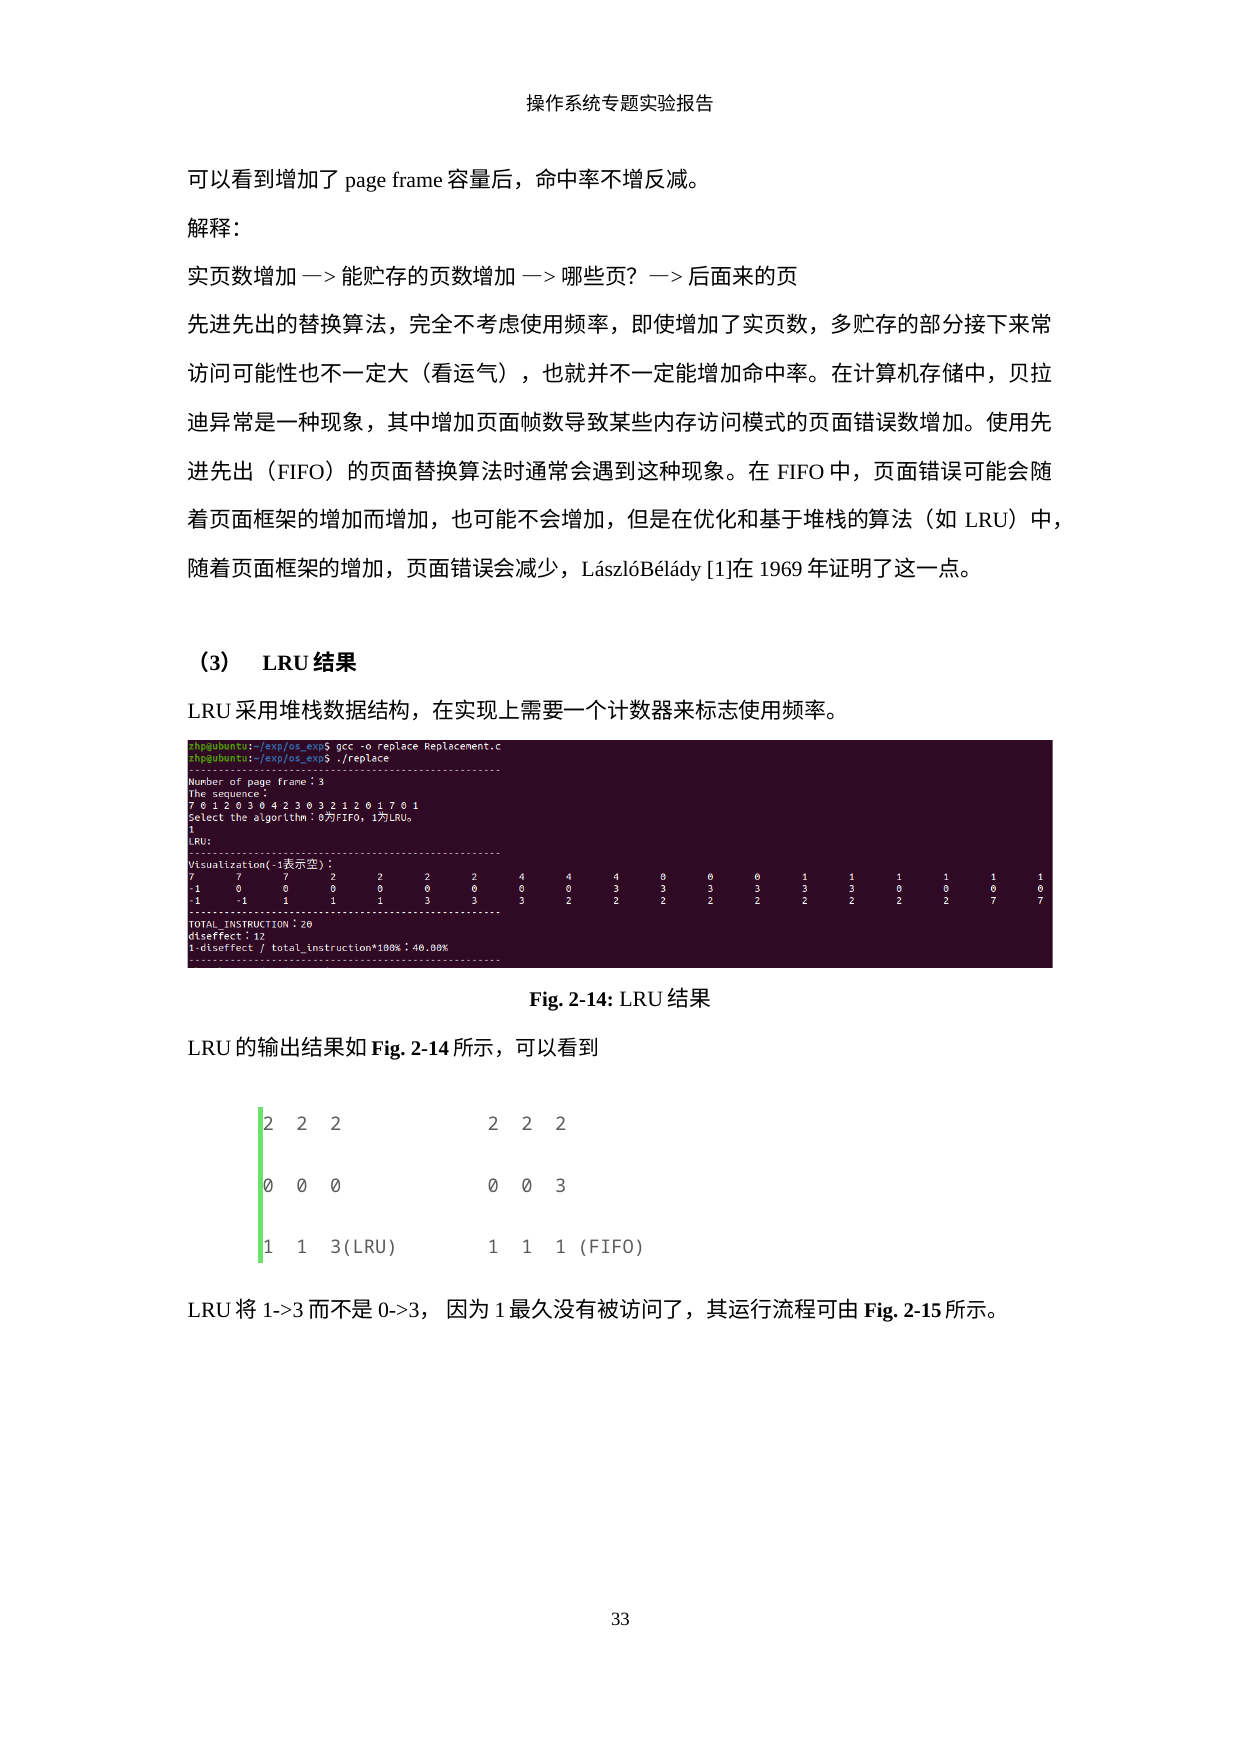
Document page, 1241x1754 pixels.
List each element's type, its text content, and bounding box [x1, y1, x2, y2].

list LRU结果 [187, 644, 1053, 677]
text LRU采用堆栈数据结构，在实现上需要一个计数器来标志使用频率。 [187, 692, 1053, 725]
text 解释： [187, 210, 1053, 243]
text 1 1 3(LRU) 1 1 1 (FIFO) [263, 1230, 1053, 1263]
text LRU的输出结果如Fig. 2-14所示，可以看到 [187, 1029, 1053, 1062]
text 2 2 2 2 2 2 [263, 1107, 1053, 1139]
text 0 0 0 0 0 3 [263, 1168, 1053, 1201]
text 实页数增加 —> 能贮存的页数增加 —> 哪些页？—> 后面来的页 [187, 259, 1053, 291]
text 可以看到增加了page frame容量后，命中率不增反减。 [187, 162, 1053, 194]
text LRU将1->3而不是0->3， 因为1最久没有被访问了，其运行流程可由Fig. 2-15所示。 [187, 1292, 1053, 1324]
text 先进先出的替换算法，完全不考虑使用频率，即使增加了实页数，多贮存的部分接下来常访问可能性也不一定大（看运气），也就并不一定能增加命中率。在计算机存储中，贝拉迪异常是一种现象，其中增加页面帧数导致某些内存访问模式的页面错误数增加。使用先进先出（FIFO）的页面替换算法时通常会遇到这种现象。在FIFO中，页面错误可能会随着页面框架的增加而增加，也可能不会增加，但是在优化和基于堆栈的算法（如LRU）中，随着页面框架的增加，页面错误会减少，LászlóBélády [1]在1969年证明了这一点。 [187, 307, 1053, 583]
text Fig. 2-14: LRU结果 [187, 981, 1053, 1013]
picture [187, 740, 1053, 968]
